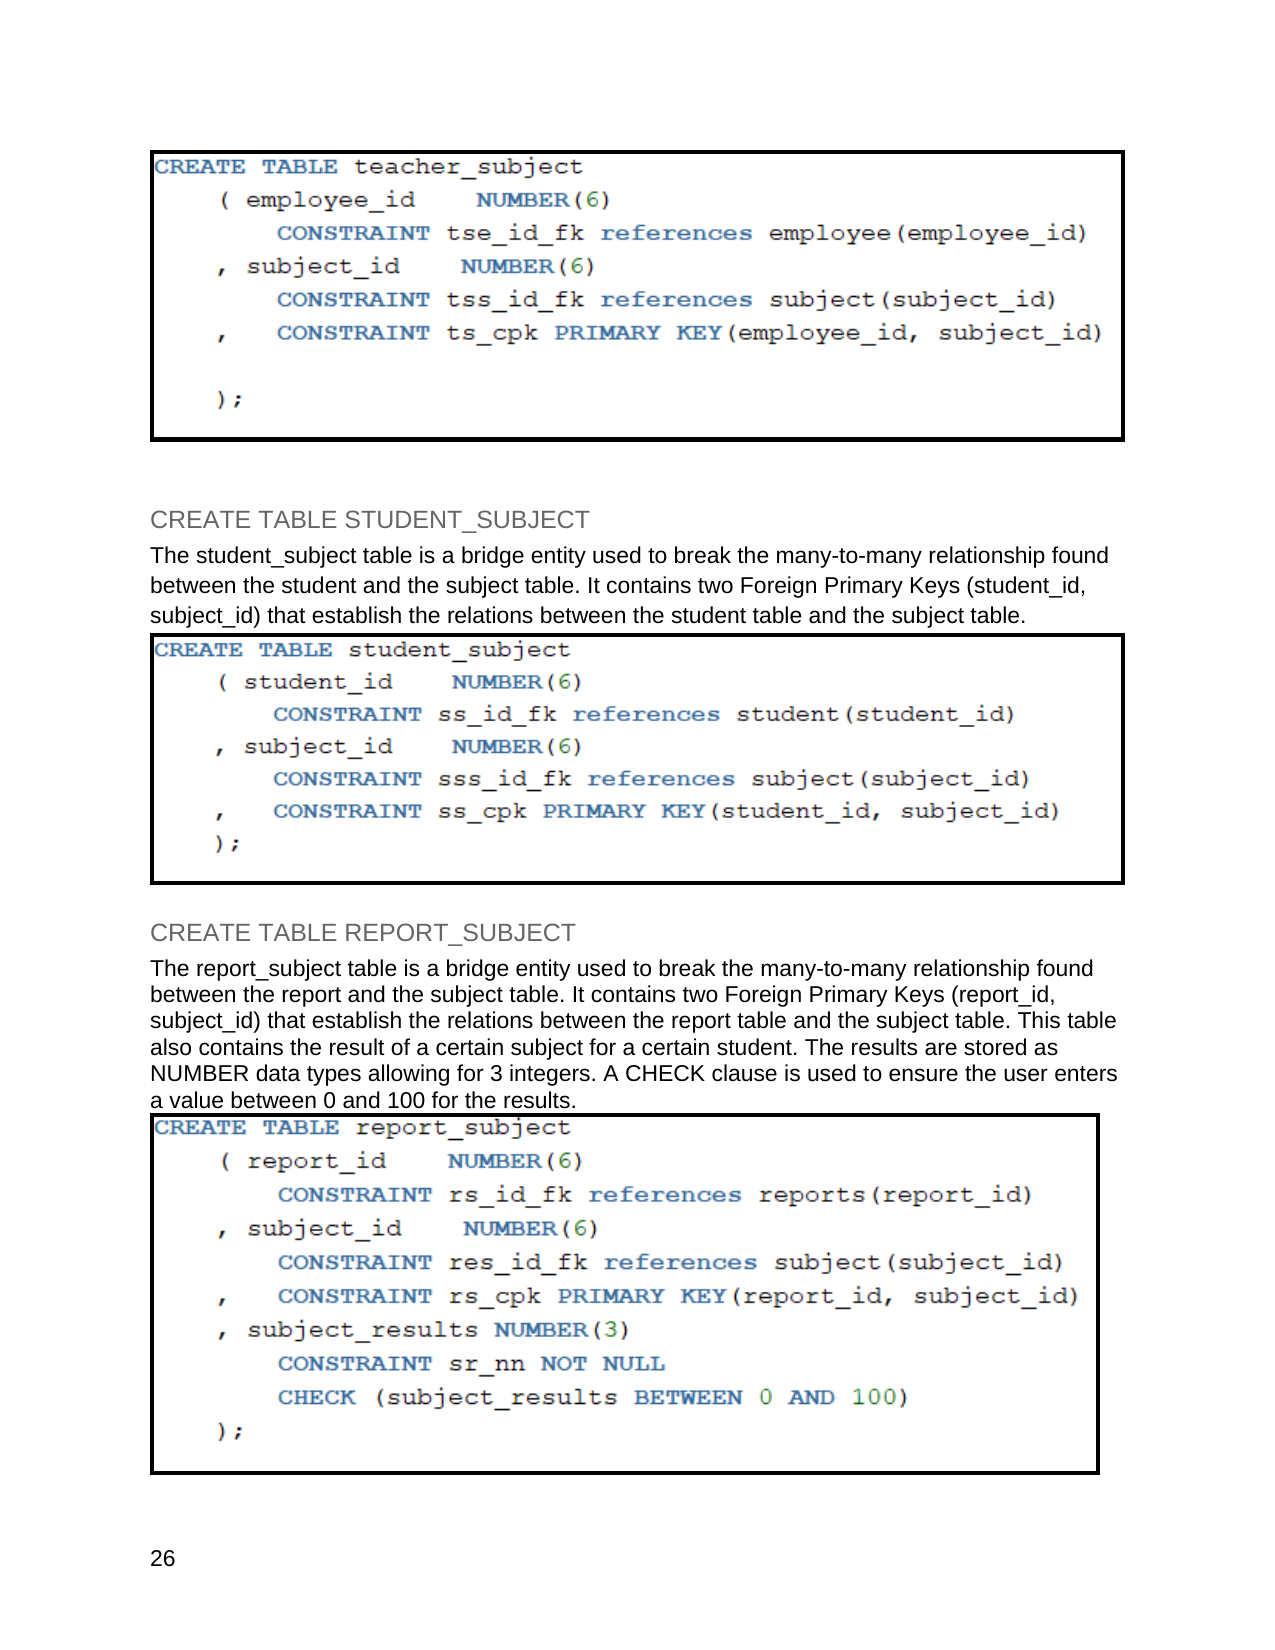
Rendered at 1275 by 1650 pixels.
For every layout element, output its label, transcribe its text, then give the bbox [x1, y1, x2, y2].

picture [154, 637, 1121, 881]
picture [154, 1117, 1096, 1471]
text The student_subject table is a bridge entity used to break the many-to-many relationship found between the student and the subject table. It contains two Foreign Primary Keys (student_id, subject_id) that establish the relations between the student table and the subject table. [150, 542, 1125, 629]
subtitle CREATE TABLE REPORT_SUBJECT [150, 918, 1125, 946]
text The report_subject table is a bridge entity used to break the many-to-many relationship found between the report and the subject table. It contains two Foreign Primary Keys (report_id, subject_id) that establish the relations between the report table and the subject table. This table also contains the result of a certain subject for a certain student. The results are stored as NUMBER data types allowing for 3 integers. A CHECK clause is used to ensure the user enters a value between 0 and 100 for the results. [150, 955, 1125, 1113]
picture [154, 154, 1121, 437]
subtitle CREATE TABLE STUDENT_SUBJECT [150, 505, 1125, 534]
